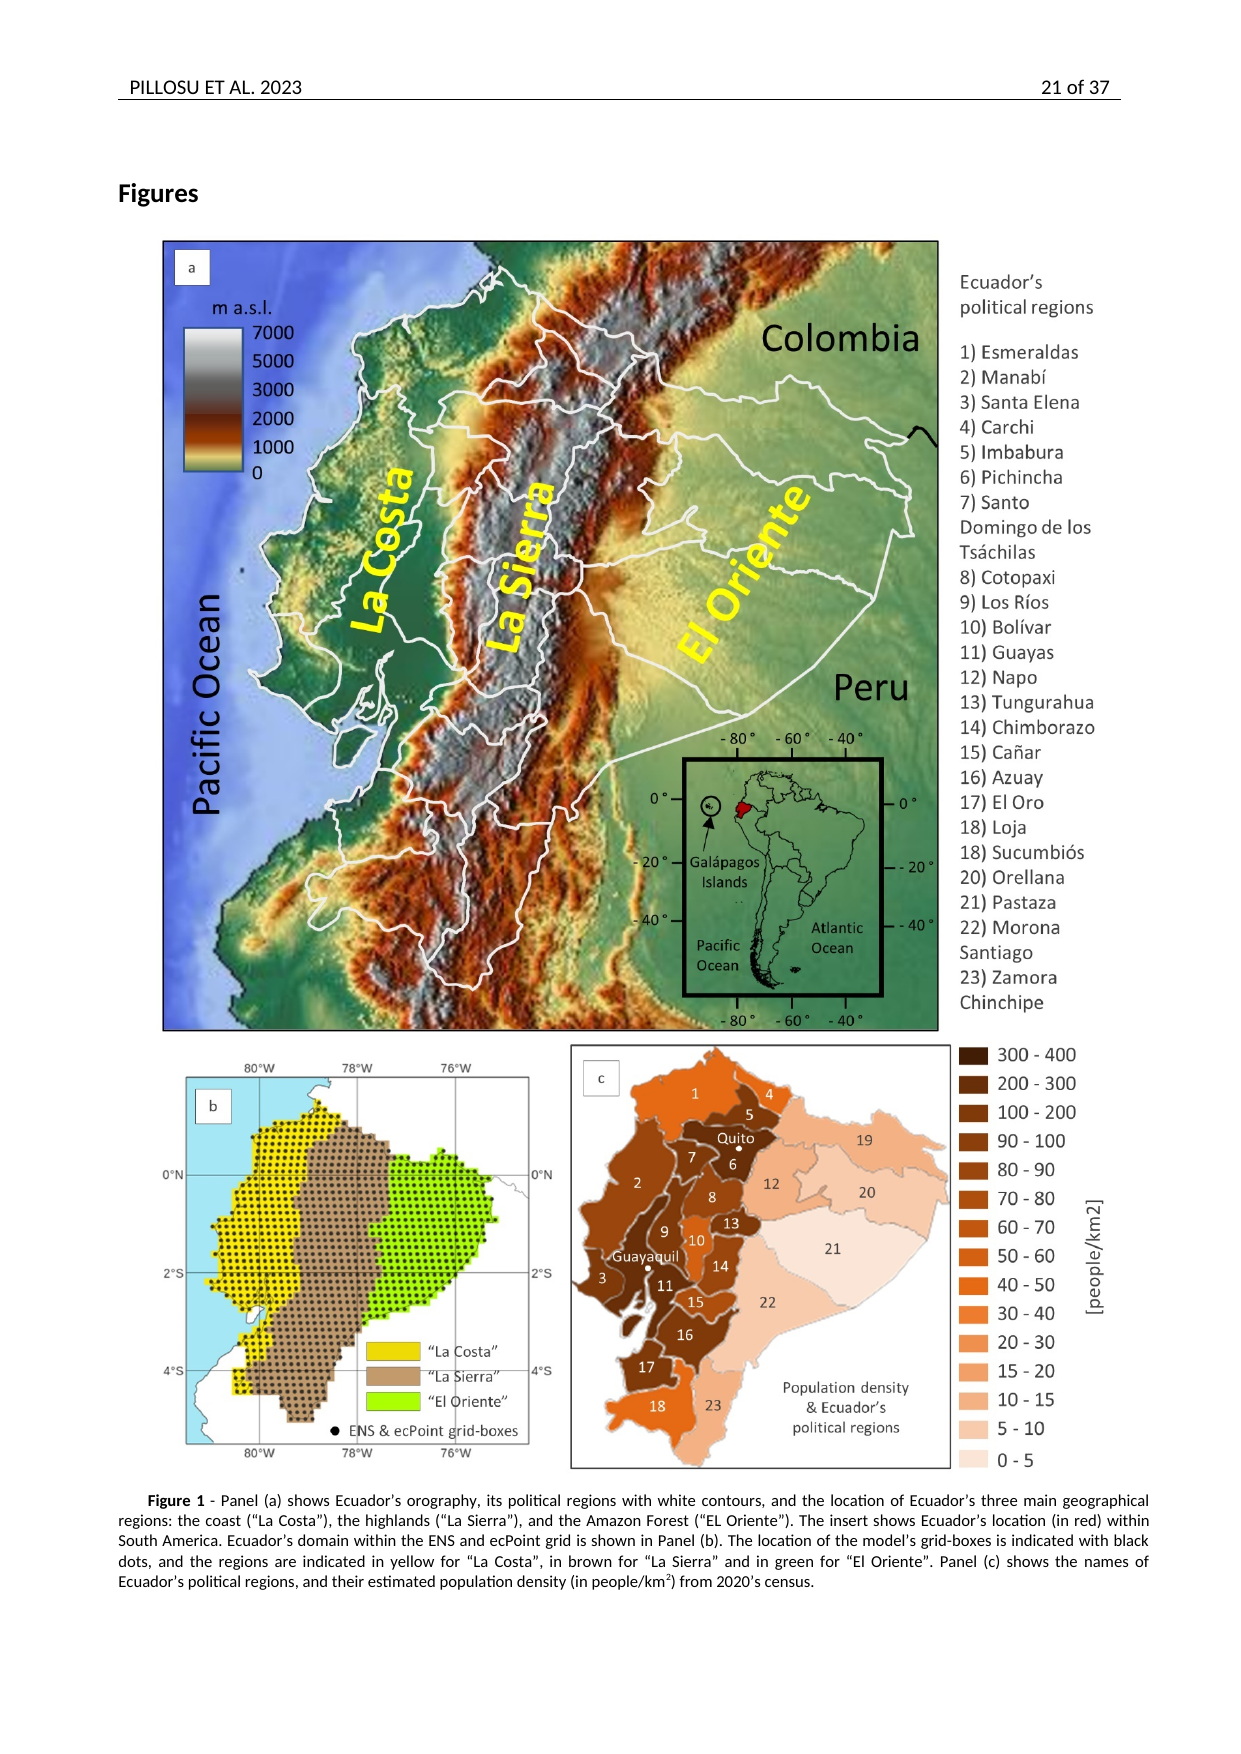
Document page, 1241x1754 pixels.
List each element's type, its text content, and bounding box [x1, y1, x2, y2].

subtitle Figures [118, 176, 1152, 209]
picture [156, 234, 1114, 1478]
text Figure 1 - Panel (a) shows Ecuador’s orography, its political regions with white contours, and the location of Ecuador’s three main geographical regions: the coast (“La Costa”), the highlands (“La Sierra”), and the Amazon Forest (“EL Oriente”). The insert shows Ecuador’s location (in red) within South America. Ecuador’s domain within the ENS and ecPoint grid is shown in Panel (b). The location of the model’s grid-boxes is indicated with black dots, and the regions are indicated in yellow for “La Costa”, in brown for “La Sierra” and in green for “El Oriente”. Panel (c) shows the names of Ecuador’s political regions, and their estimated population density (in people/km2) from 2020’s census. [118, 1490, 1152, 1591]
